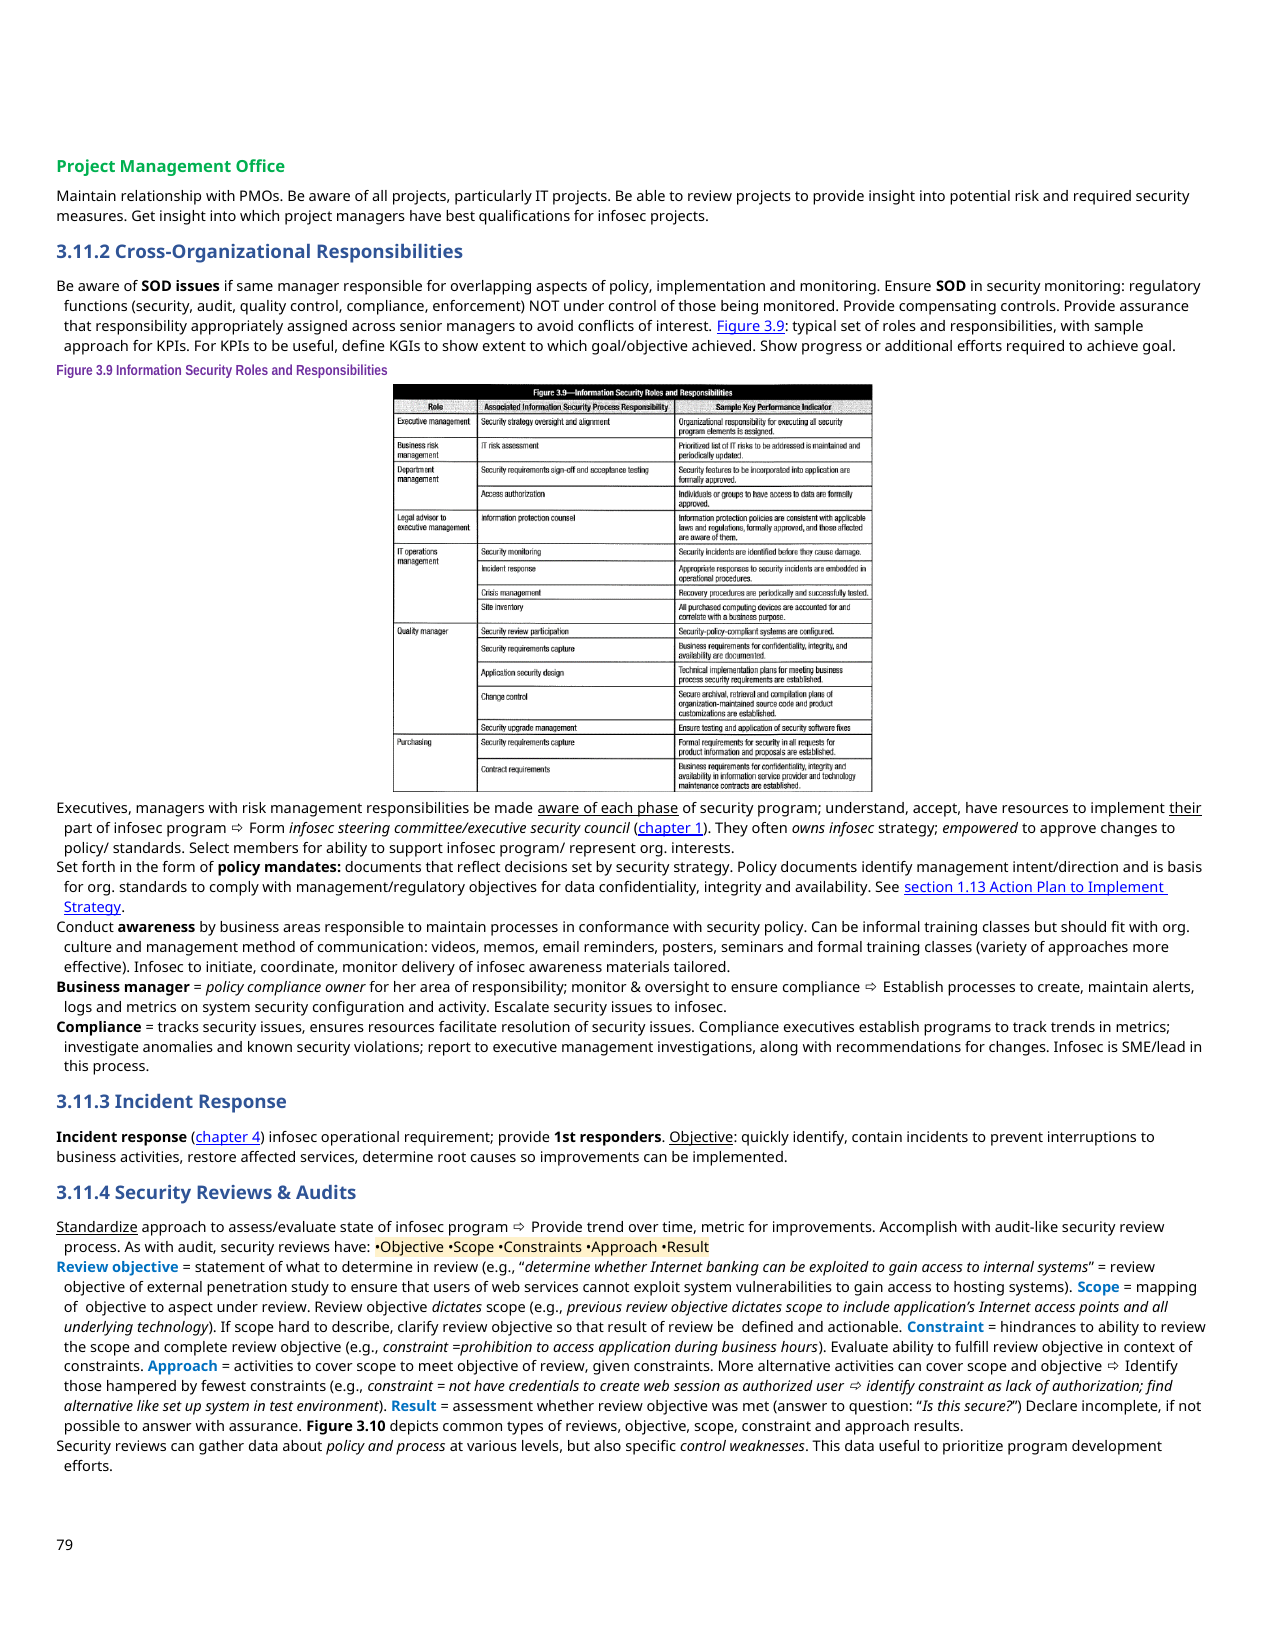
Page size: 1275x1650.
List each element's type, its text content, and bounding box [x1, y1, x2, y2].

subtitle 3.11.2 Cross-Organizational Responsibilities [56, 238, 1209, 263]
text Review objective = statement of what to determine in review (e.g., “determine whether Internet banking can be exploited to gain access to internal systems” = review objective of external penetration study to ensure that users of web services cannot exploit system vulnerabilities to gain access to hosting systems). Scope = mapping of objective to aspect under review. Review objective dictates scope (e.g., previous review objective dictates scope to include application’s Internet access points and all underlying technology). If scope hard to describe, clarify review objective so that result of review be defined and actionable. Constraint = hindrances to ability to review the scope and complete review objective (e.g., constraint =prohibition to access application during business hours). Evaluate ability to fulfill review objective in context of constraints. Approach = activities to cover scope to meet objective of review, given constraints. More alternative activities can cover scope and objective Identify those hampered by fewest constraints (e.g., constraint = not have credentials to create web session as authorized user identify constraint as lack of authorization; find alternative like set up system in test environment). Result = assessment whether review objective was met (answer to question: “Is this secure?”) Declare incomplete, if not possible to answer with assurance. Figure 3.10 depicts common types of reviews, objective, scope, constraint and approach results. [56, 1257, 1209, 1436]
picture [393, 384, 873, 792]
text Incident response (chapter 4) infosec operational requirement; provide 1st responders. Objective: quickly identify, contain incidents to prevent interruptions to business activities, restore affected services, determine root causes so improvements can be implemented. [56, 1127, 1209, 1166]
text Maintain relationship with PMOs. Be aware of all projects, particularly IT projects. Be able to review projects to provide insight into potential risk and required security measures. Get insight into which project managers have best qualifications for infosec projects. [56, 186, 1209, 225]
text Set forth in the form of policy mandates: documents that reflect decisions set by security strategy. Policy documents identify management intent/direction and is basis for org. standards to comply with management/regulatory objectives for data confidentiality, integrity and availability. See section 1.13 Action Plan to Implement Strategy. [56, 857, 1209, 917]
text Security reviews can gather data about policy and process at various levels, but also specific control weaknesses. This data useful to prioritize program development efforts. [56, 1436, 1209, 1476]
text Conduct awareness by business areas responsible to maintain processes in conformance with security policy. Can be informal training classes but should fit with org. culture and management method of communication: videos, memos, email reminders, posters, seminars and formal training classes (variety of approaches more effective). Infosec to initiate, coordinate, monitor delivery of infosec awareness materials tailored. [56, 917, 1209, 977]
subtitle Project Management Office [56, 154, 1209, 177]
text Executives, managers with risk management responsibilities be made aware of each phase of security program; understand, accept, have resources to implement their part of infosec program Form infosec steering committee/executive security council (chapter 1). They often owns infosec strategy; empowered to approve changes to policy/ standards. Select members for ability to support infosec program/ represent org. interests. [56, 798, 1209, 857]
subtitle Figure 3.9 Information Security Roles and Responsibilities [56, 362, 1209, 378]
subtitle 3.11.3 Incident Response [56, 1089, 1209, 1114]
text Standardize approach to assess/evaluate state of infosec program Provide trend over time, metric for improvements. Accomplish with audit-like security review process. As with audit, security reviews have: •Objective •Scope •Constraints •Approach •Result [56, 1217, 1209, 1257]
text Business manager = policy compliance owner for her area of responsibility; monitor & oversight to ensure compliance Establish processes to create, maintain alerts, logs and metrics on system security configuration and activity. Escalate security issues to infosec. [56, 977, 1209, 1016]
text Compliance = tracks security issues, ensures resources facilitate resolution of security issues. Compliance executives establish programs to track trends in metrics; investigate anomalies and known security violations; report to executive management investigations, along with recommendations for changes. Infosec is SME/lead in this process. [56, 1016, 1209, 1076]
text Be aware of SOD issues if same manager responsible for overlapping aspects of policy, implementation and monitoring. Ensure SOD in security monitoring: regulatory functions (security, audit, quality control, compliance, enforcement) NOT under control of those being monitored. Provide compensating controls. Provide assurance that responsibility appropriately assigned across senior managers to avoid conflicts of interest. Figure 3.9: typical set of roles and responsibilities, with sample approach for KPIs. For KPIs to be useful, define KGIs to show extent to which goal/objective achieved. Show progress or additional efforts required to achieve goal. [56, 276, 1209, 356]
subtitle 3.11.4 Security Reviews & Audits [56, 1179, 1209, 1204]
